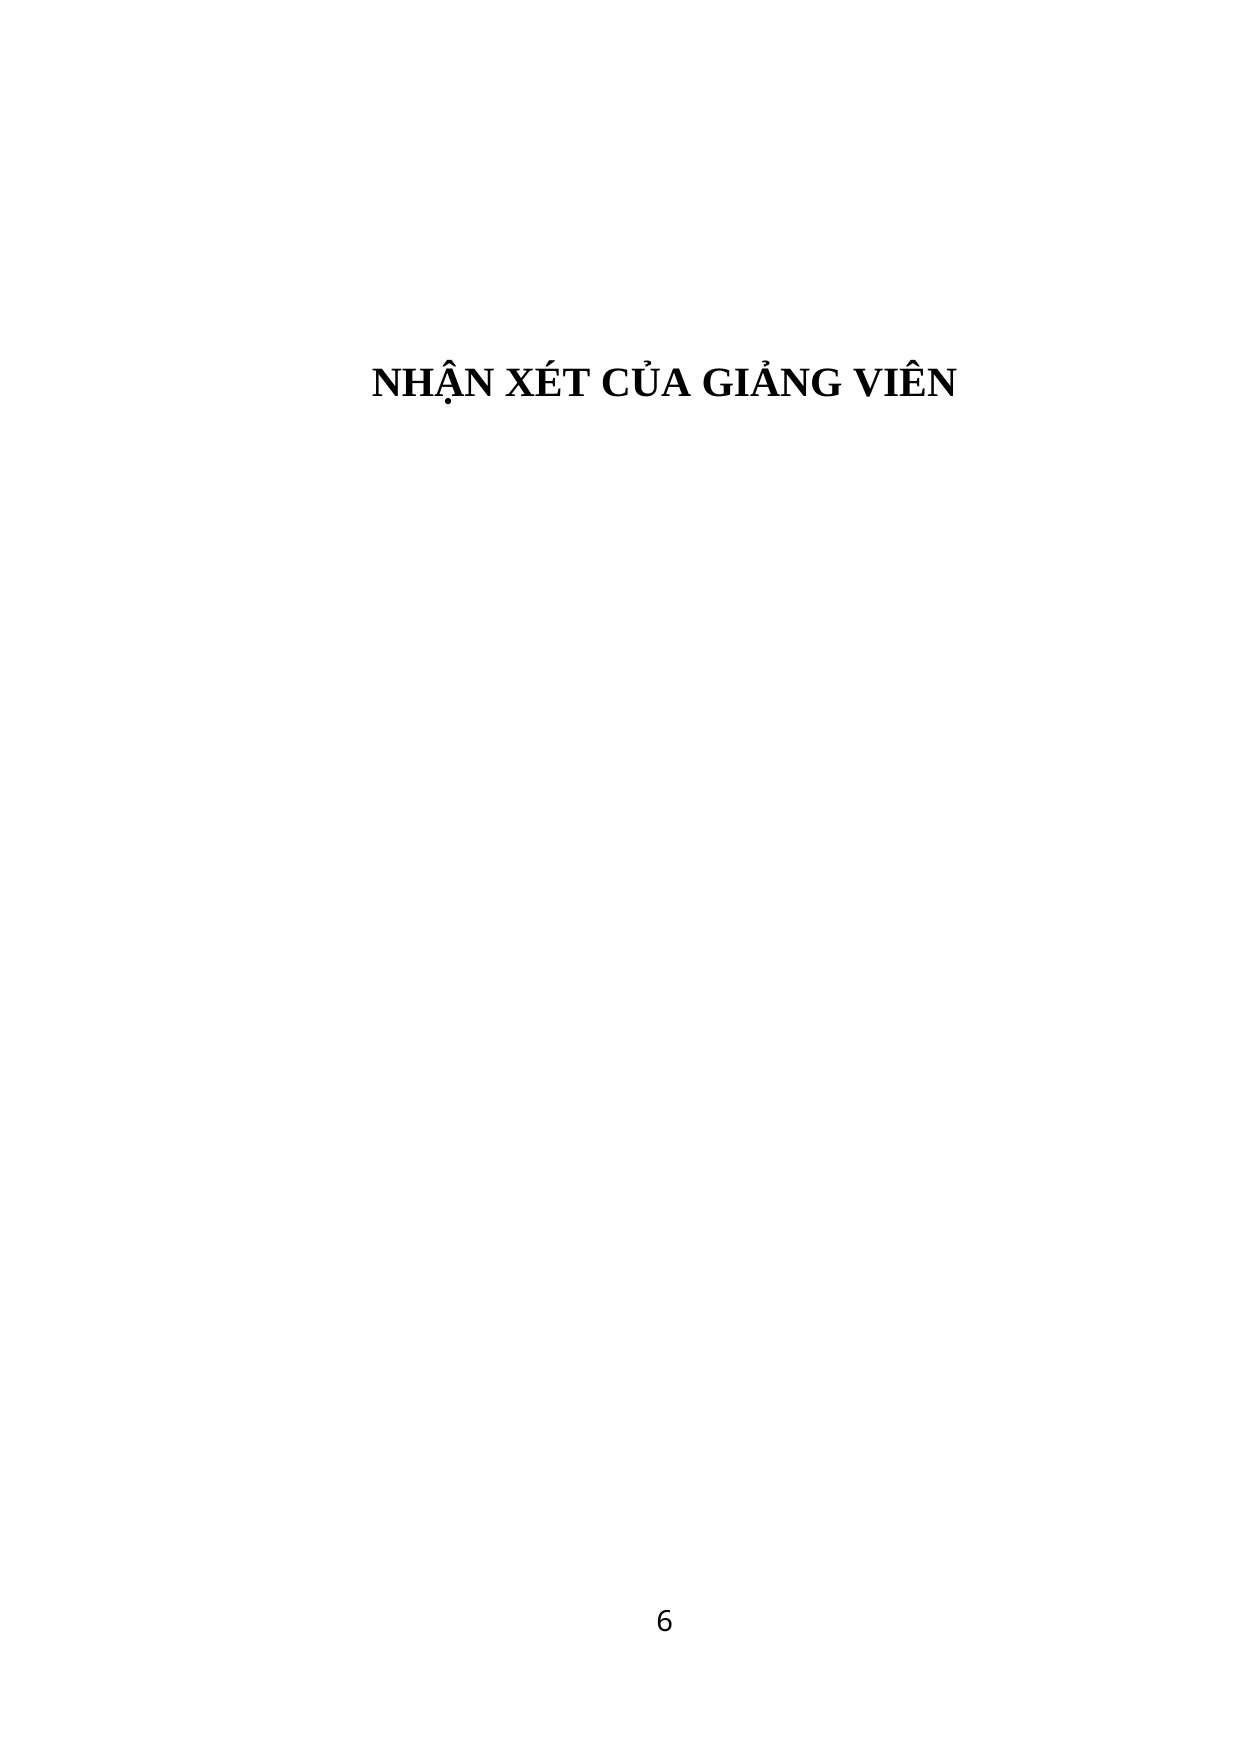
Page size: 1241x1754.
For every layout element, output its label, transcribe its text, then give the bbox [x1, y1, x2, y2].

subtitle NHẬN XÉT CỦA GIẢNG VIÊN [177, 358, 1152, 406]
